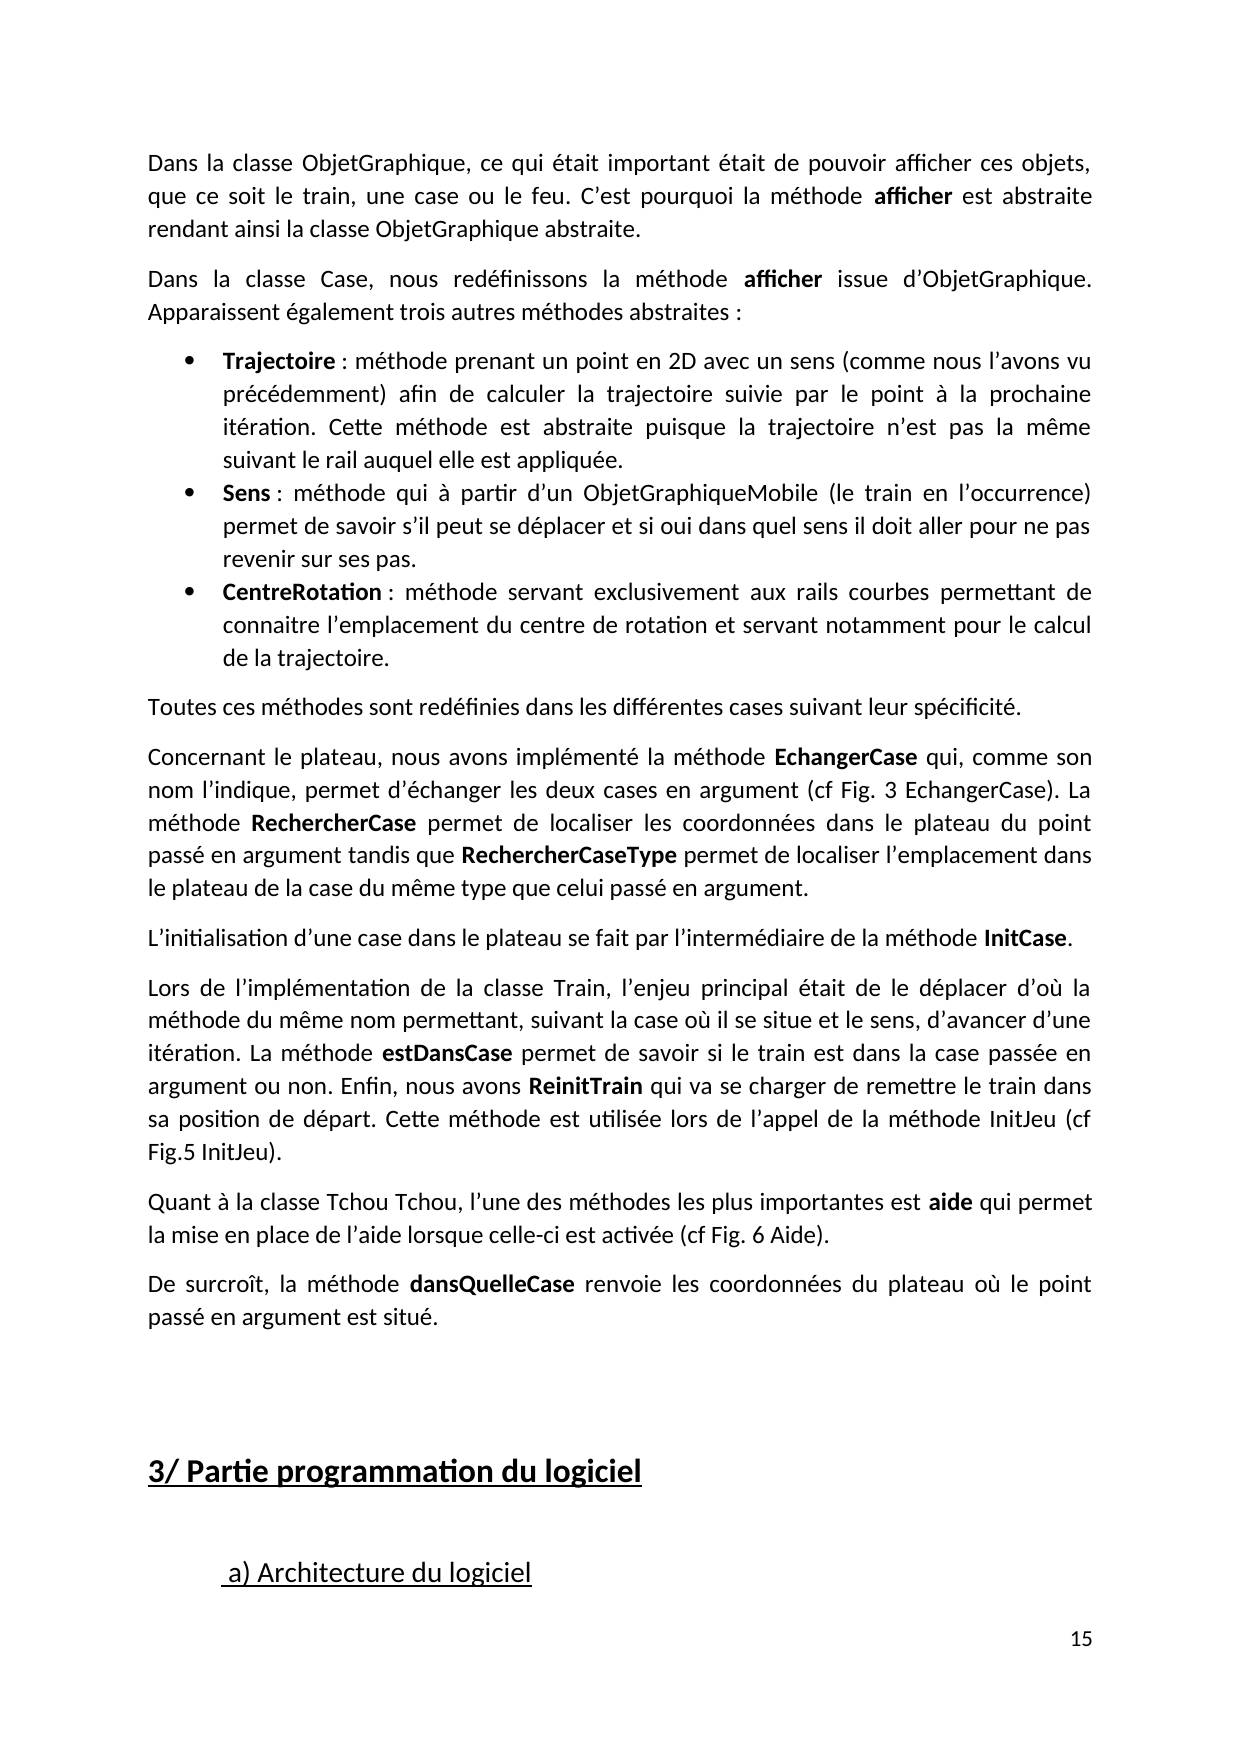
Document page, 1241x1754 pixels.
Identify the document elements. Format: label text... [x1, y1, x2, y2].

text Lors de l’implémentation de la classe Train, l’enjeu principal était de le déplacer d’où la méthode du même nom permettant, suivant la case où il se situe et le sens, d’avancer d’une itération. La méthode estDansCase permet de savoir si le train est dans la case passée en argument ou non. Enfin, nous avons ReinitTrain qui va se charger de remettre le train dans sa position de départ. Cette méthode est utilisée lors de l’appel de la méthode InitJeu (cf Fig.5 InitJeu). [148, 972, 1093, 1167]
text Concernant le plateau, nous avons implémenté la méthode EchangerCase qui, comme son nom l’indique, permet d’échanger les deux cases en argument (cf Fig. 3 EchangerCase). La méthode RechercherCase permet de localiser les coordonnées dans le plateau du point passé en argument tandis que RechercherCaseType permet de localiser l’emplacement dans le plateau de la case du même type que celui passé en argument. [148, 741, 1093, 903]
text De surcroît, la méthode dansQuelleCase renvoie les coordonnées du plateau où le point passé en argument est situé. [148, 1268, 1093, 1332]
text L’initialisation d’une case dans le plateau se fait par l’intermédiaire de la méthode InitCase. [148, 922, 1093, 953]
list Trajectoire : méthode prenant un point en 2D avec un sens (comme nous l’avons vu précédemment) afin de calculer la trajectoire suivie par le point à la prochaine itération. Cette méthode est abstraite puisque la trajectoire n’est pas la même suivant le rail auquel elle est appliquée. [185, 346, 1093, 475]
subtitle a) Architecture du logiciel [148, 1554, 1093, 1590]
text Toutes ces méthodes sont redéfinies dans les différentes cases suivant leur spécificité. [148, 691, 1093, 722]
text Dans la classe ObjetGraphique, ce qui était important était de pouvoir afficher ces objets, que ce soit le train, une case ou le feu. C’est pourquoi la méthode afficher est abstraite rendant ainsi la classe ObjetGraphique abstraite. [148, 148, 1093, 244]
list CentreRotation : méthode servant exclusivement aux rails courbes permettant de connaitre l’emplacement du centre de rotation et servant notamment pour le calcul de la trajectoire. [185, 576, 1093, 672]
text Dans la classe Case, nous redéfinissons la méthode afficher issue d’ObjetGraphique. Apparaissent également trois autres méthodes abstraites : [148, 263, 1093, 326]
text Quant à la classe Tchou Tchou, l’une des méthodes les plus importantes est aide qui permet la mise en place de l’aide lorsque celle-ci est activée (cf Fig. 6 Aide). [148, 1186, 1093, 1249]
list Sens : méthode qui à partir d’un ObjetGraphiqueMobile (le train en l’occurrence) permet de savoir s’il peut se déplacer et si oui dans quel sens il doit aller pour ne pas revenir sur ses pas. [185, 477, 1093, 573]
subtitle 3/ Partie programmation du logiciel [148, 1450, 1093, 1491]
